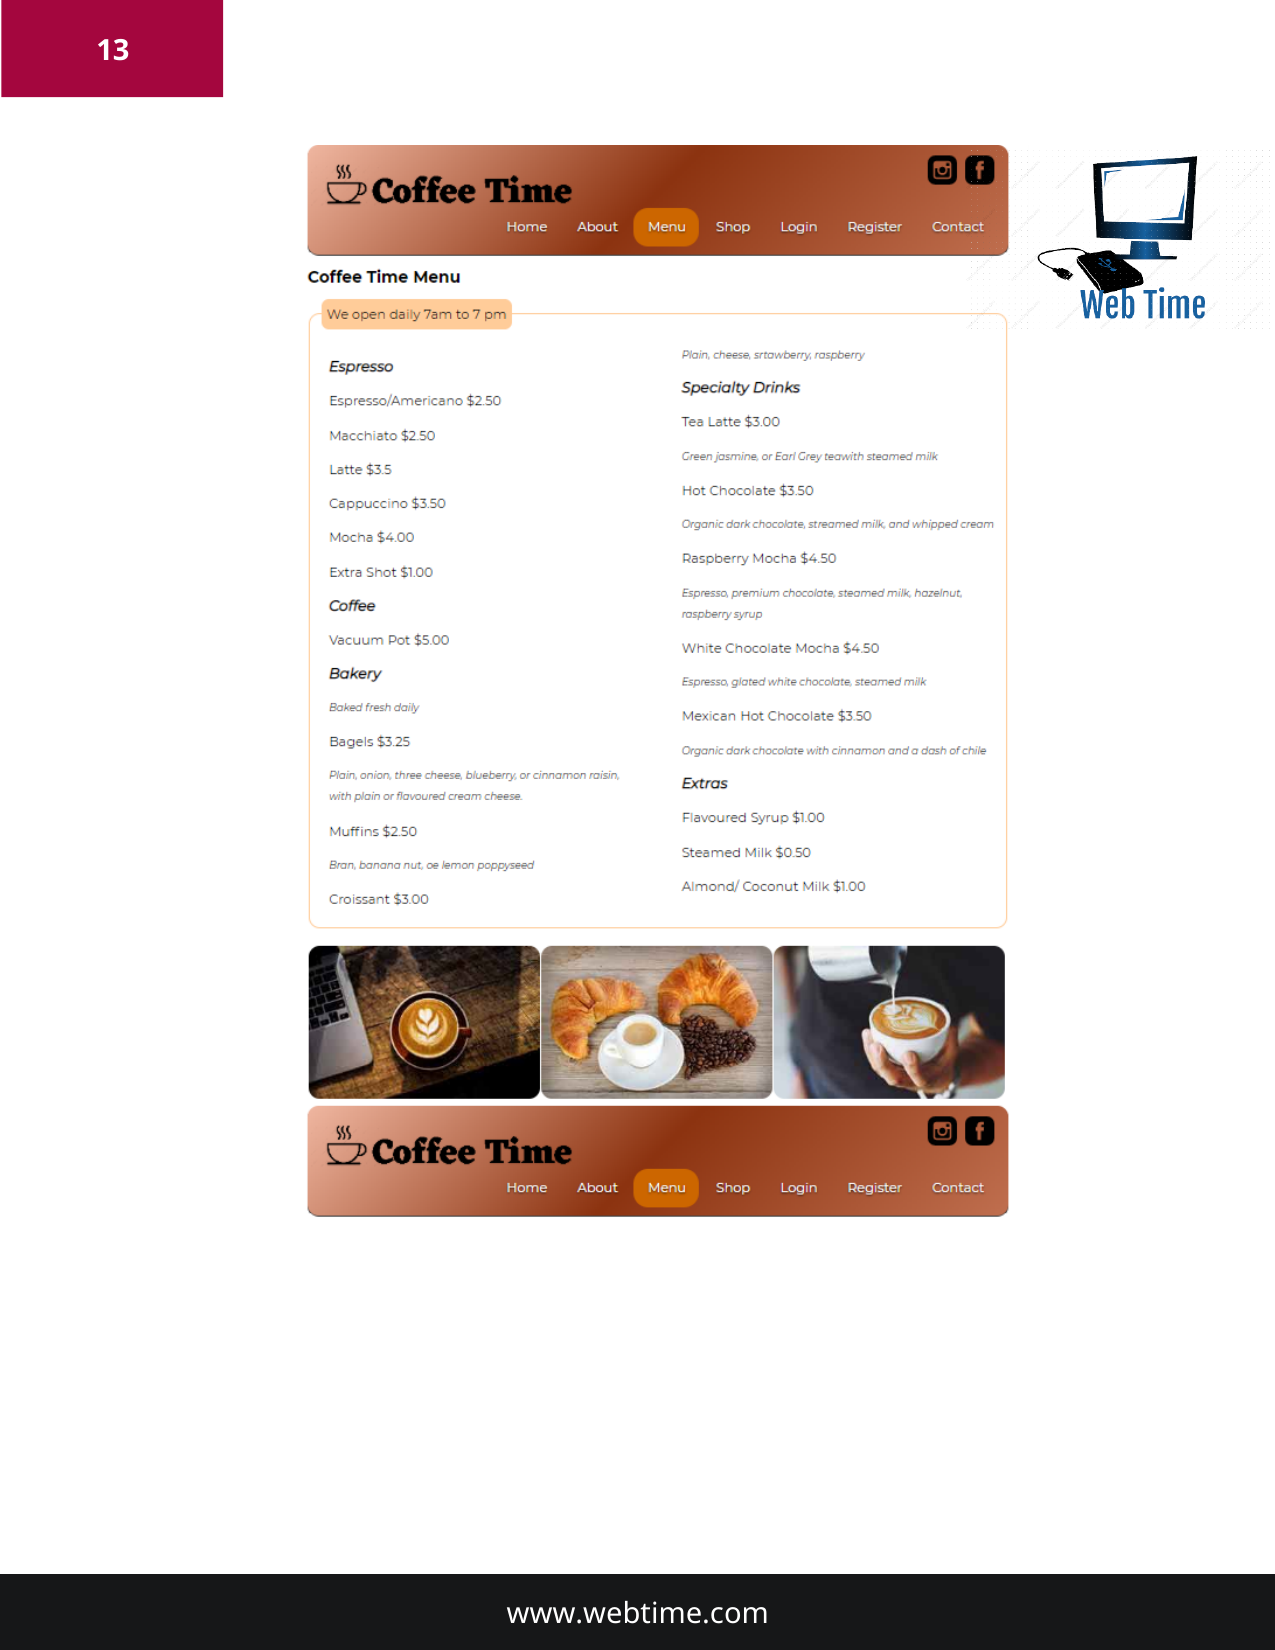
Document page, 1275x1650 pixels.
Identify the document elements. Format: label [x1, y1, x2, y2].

picture [157, 145, 1275, 1232]
